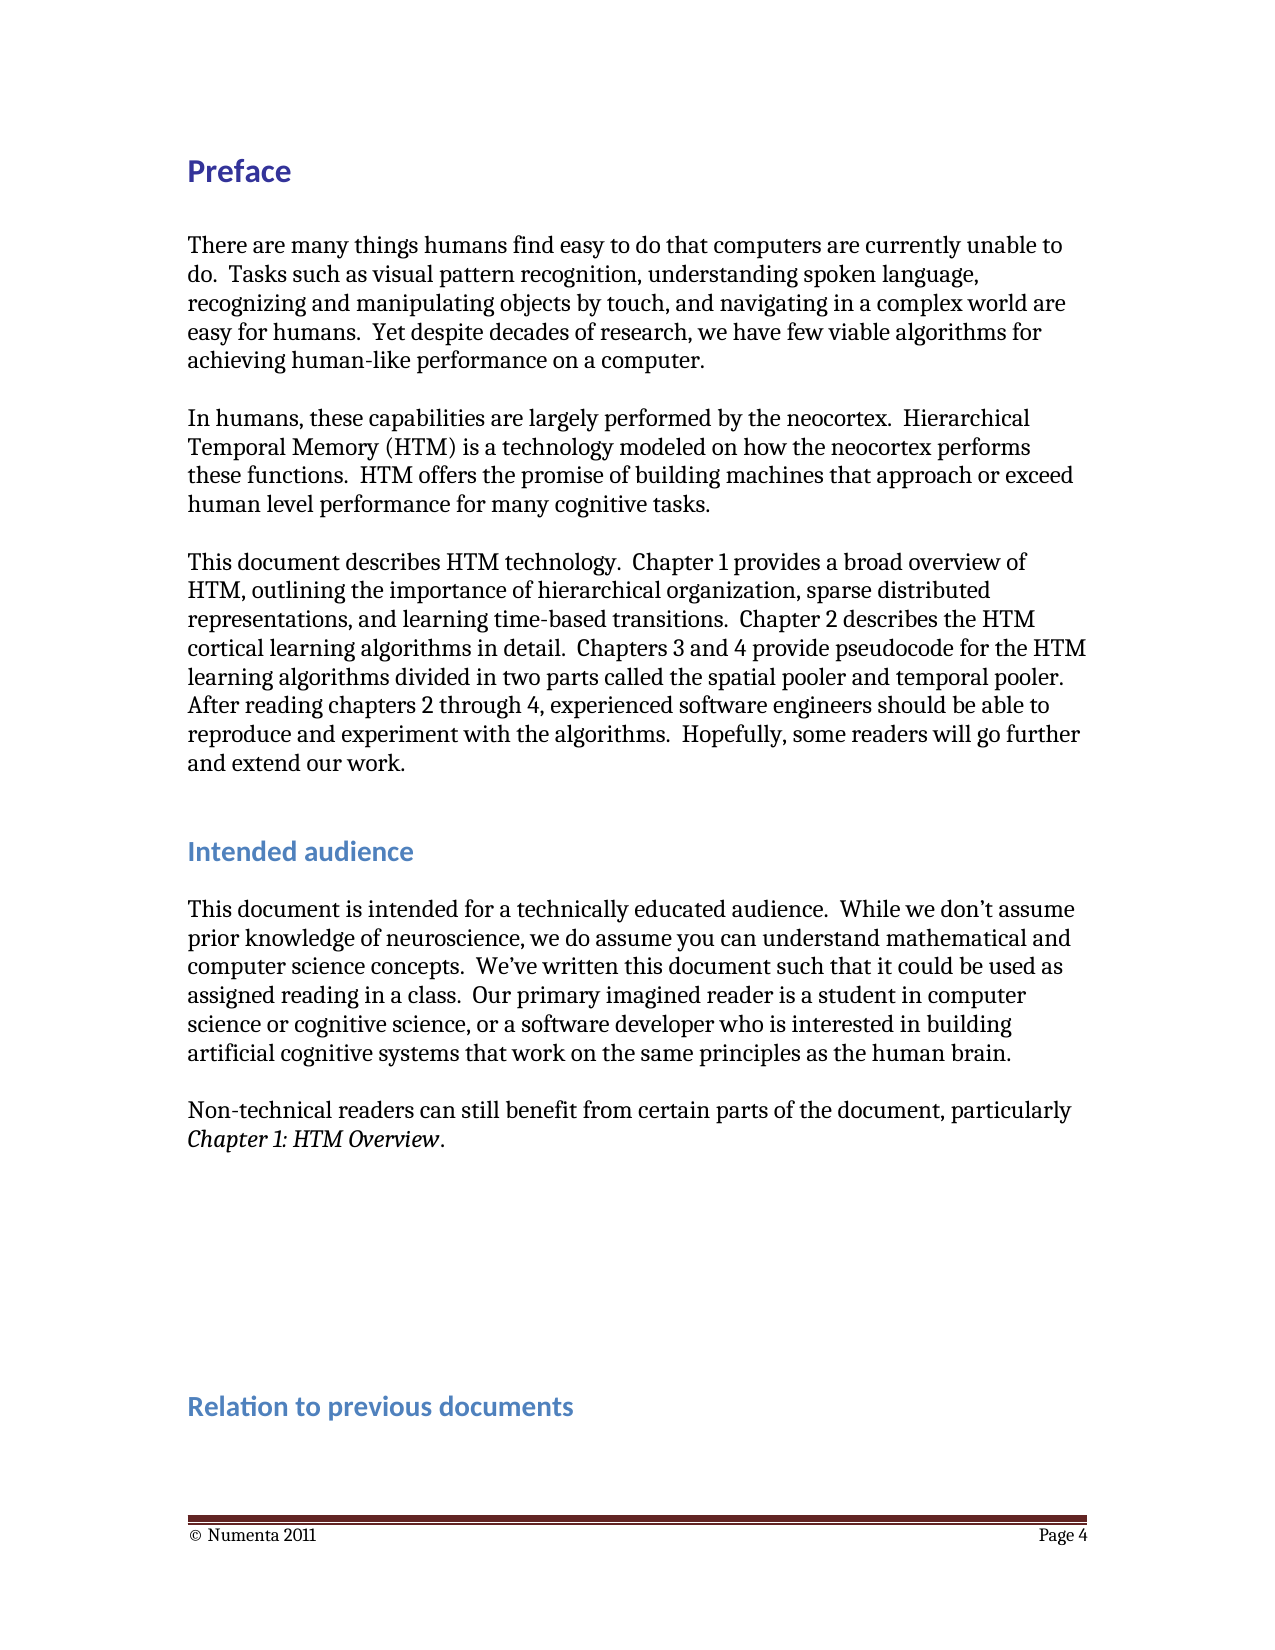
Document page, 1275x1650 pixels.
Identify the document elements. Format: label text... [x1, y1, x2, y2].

text This document describes HTM technology. Chapter 1 provides a broad overview of HTM, outlining the importance of hierarchical organization, sparse distributed representations, and learning time-based transitions. Chapter 2 describes the HTM cortical learning algorithms in detail. Chapters 3 and 4 provide pseudocode for the HTM learning algorithms divided in two parts called the spatial pooler and temporal pooler. After reading chapters 2 through 4, experienced software engineers should be able to reproduce and experiment with the algorithms. Hopefully, some readers will go further and extend our work. [187, 548, 1087, 778]
text Non-technical readers can still benefit from certain parts of the document, particularly Chapter 1: HTM Overview. [187, 1096, 1087, 1153]
text In humans, these capabilities are largely performed by the neocortex. Hierarchical Temporal Memory (HTM) is a technology modeled on how the neocortex performs these functions. HTM offers the promise of building machines that approach or exceed human level performance for many cognitive tasks. [187, 404, 1087, 519]
subtitle Intended audience [187, 833, 1087, 868]
subtitle Preface [187, 150, 1087, 191]
text There are many things humans find easy to do that computers are currently unable to do. Tasks such as visual pattern recognition, understanding spoken language, recognizing and manipulating objects by touch, and navigating in a complex world are easy for humans. Yet despite decades of research, we have few viable algorithms for achieving human-like performance on a computer. [187, 231, 1087, 375]
subtitle Relation to previous documents [187, 1388, 1087, 1424]
text This document is intended for a technically educated audience. While we don’t assume prior knowledge of neuroscience, we do assume you can understand mathematical and computer science concepts. We’ve written this document such that it could be used as assigned reading in a class. Our primary imagined reader is a student in computer science or cognitive science, or a software developer who is interested in building artificial cognitive systems that work on the same principles as the human brain. [187, 895, 1087, 1067]
